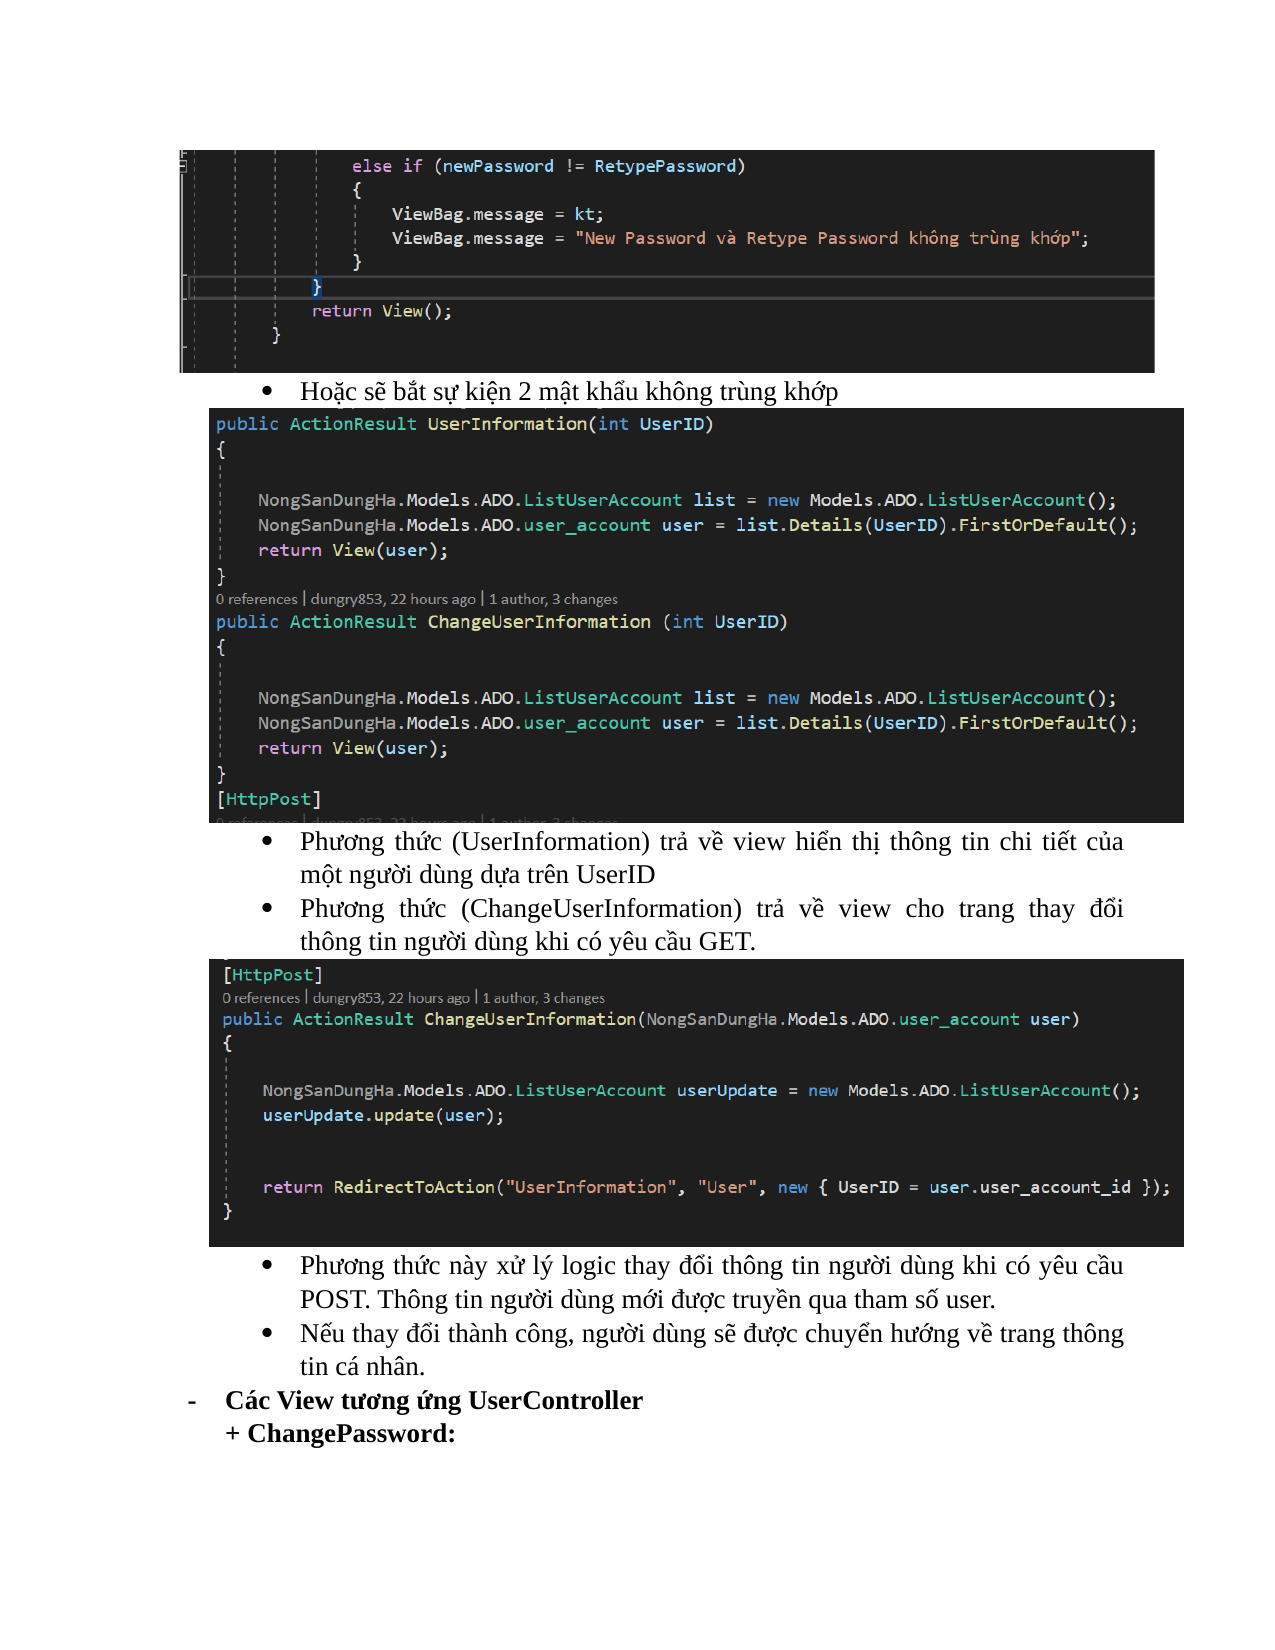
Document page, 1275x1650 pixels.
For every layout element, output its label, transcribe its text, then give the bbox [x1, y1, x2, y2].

list Nếu thay đổi thành công, người dùng sẽ được chuyển hướng về trang thông tin cá nhân. [262, 1317, 1125, 1381]
picture [179, 150, 1155, 373]
list + ChangePassword: [225, 1417, 1125, 1448]
list Phương thức (UserInformation) trả về view hiển thị thông tin chi tiết của một người dùng dựa trên UserID [262, 825, 1125, 889]
picture [209, 408, 1184, 823]
list Các View tương ứng UserController [187, 1384, 1125, 1415]
list Hoặc sẽ bắt sự kiện 2 mật khẩu không trùng khớp [262, 375, 1125, 406]
list Phương thức (ChangeUserInformation) trả về view cho trang thay đổi thông tin người dùng khi có yêu cầu GET. [262, 892, 1125, 957]
picture [209, 959, 1184, 1247]
list Phương thức này xử lý logic thay đổi thông tin người dùng khi có yêu cầu POST. Thông tin người dùng mới được truyền qua tham số user. [262, 1249, 1125, 1314]
